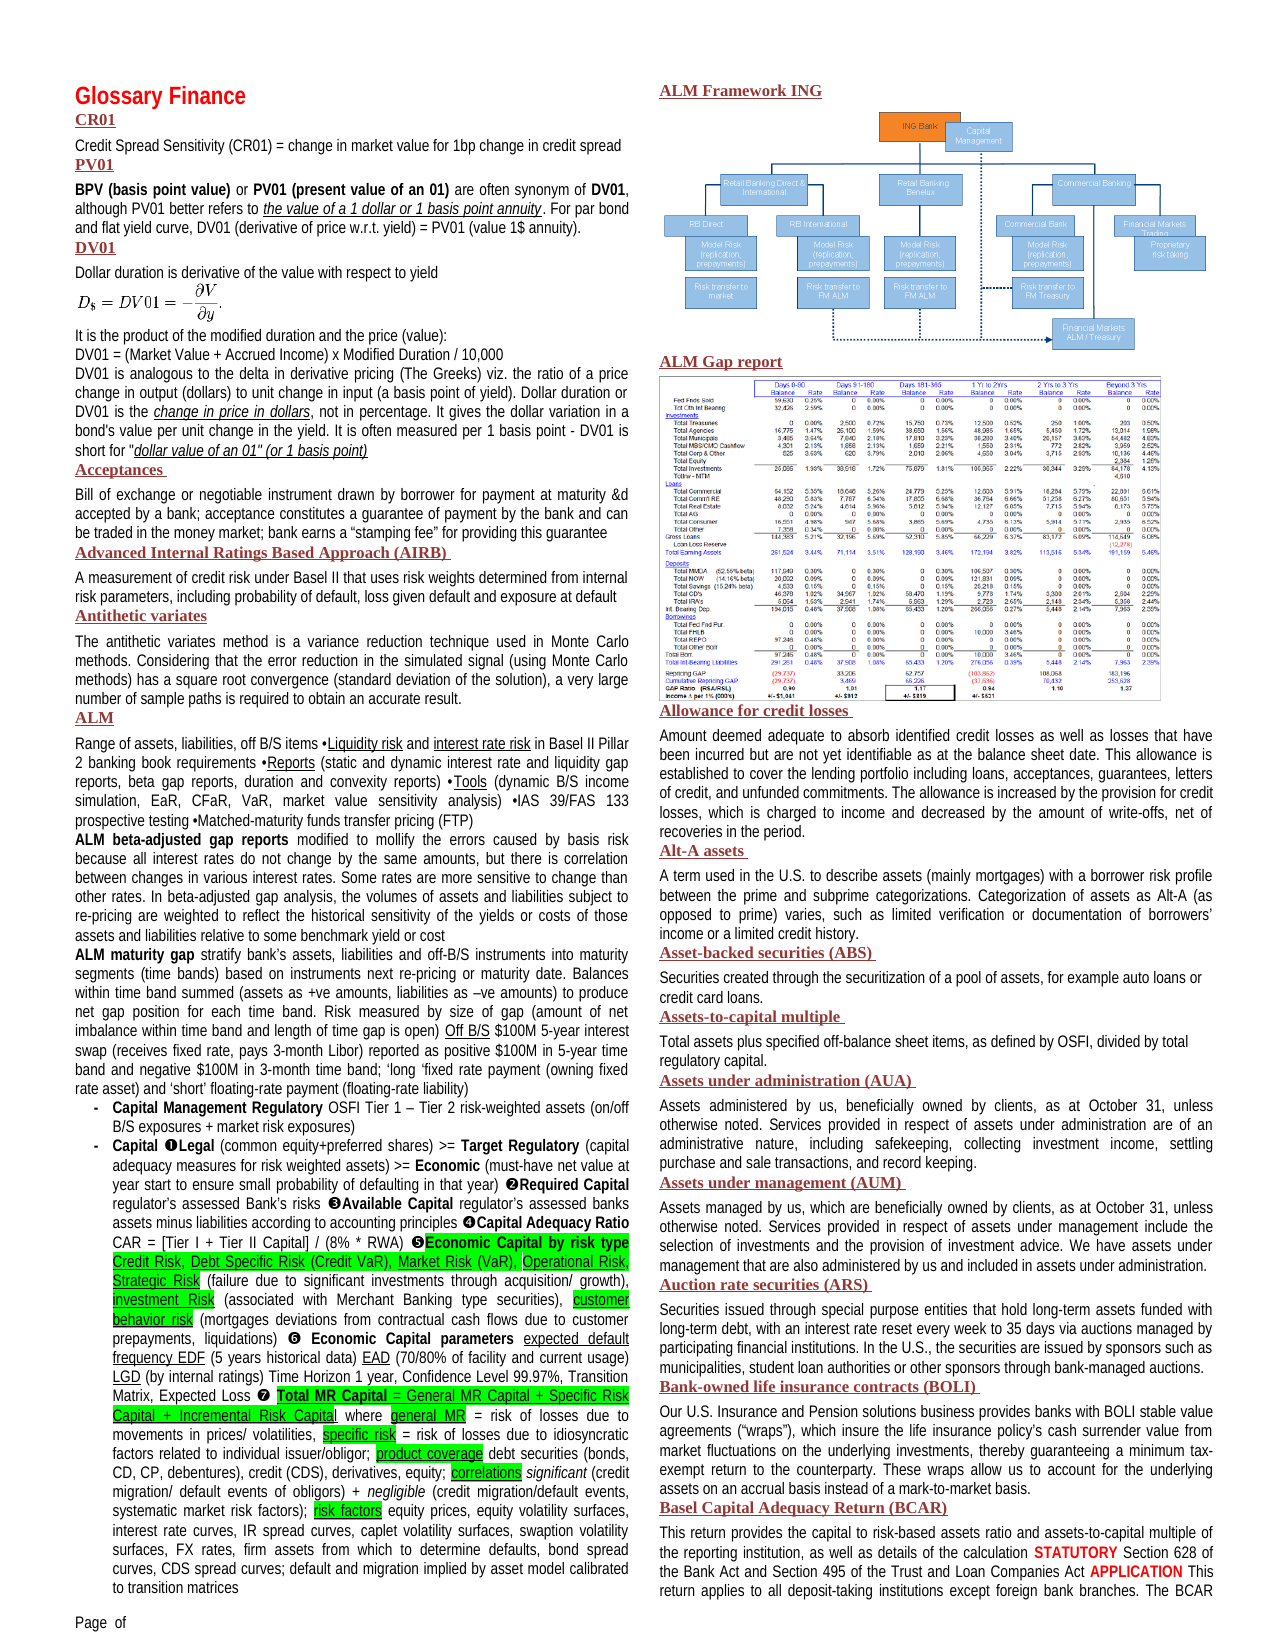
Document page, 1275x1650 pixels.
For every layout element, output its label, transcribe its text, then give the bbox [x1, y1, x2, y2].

text It is the product of the modified duration and the price (value): [75, 325, 629, 344]
subtitle Alt-A assets [659, 841, 1213, 860]
text Assets administered by us, beneficially owned by clients, as at October 31, unless otherwise noted. Services provided in respect of assets under administration are of an administrative nature, including safekeeping, collecting investment income, settling purchase and sale transactions, and record keeping. [659, 1096, 1213, 1172]
text BPV (basis point value) or PV01 (present value of an 01) are often synonym of DV01, although PV01 better refers to the value of a 1 dollar or 1 basis point annuity. For par bond and flat yield curve, DV01 (derivative of price w.r.t. yield) = PV01 (value 1$ annuity). [75, 180, 629, 237]
text ALM beta-adjusted gap reports modified to mollify the errors caused by basis risk because all interest rates do not change by the same amounts, but there is correlation between changes in various interest rates. Some rates are more sensitive to change than other rates. In beta-adjusted gap analysis, the volumes of assets and liabilities subject to re-pricing are weighted to reflect the historical sensitivity of the yields or costs of those assets and liabilities relative to some benchmark yield or cost [75, 829, 629, 944]
subtitle Advanced Internal Ratings Based Approach (AIRB) [75, 542, 629, 562]
text Amount deemed adequate to absorb identified credit losses as well as losses that have been incurred but are not yet identifiable as at the balance sheet date. This allowance is established to cover the lending portfolio including loans, acceptances, guarantees, letters of credit, and unfunded commitments. The allowance is increased by the provision for credit losses, which is charged to income and decreased by the amount of write-offs, net of recoveries in the period. [659, 726, 1213, 841]
picture [659, 106, 1212, 352]
text Securities issued through special purpose entities that hold long-term assets funded with long-term debt, with an interest rate reset every week to 35 days via auctions managed by participating financial institutions. In the U.S., the securities are issued by sponsors such as municipalities, student loan authorities or other sponsors through bank-managed auctions. [659, 1300, 1213, 1377]
text A term used in the U.S. to describe assets (mainly mortgages) with a borrower risk profile between the prime and subprime categorizations. Categorization of assets as Alt-A (as opposed to prime) varies, such as limited verification or documentation of borrowers’ income or a limited credit history. [659, 866, 1213, 943]
subtitle Basel Capital Adequacy Return (BCAR) [659, 1498, 1213, 1517]
subtitle Acceptances [75, 459, 629, 479]
text Bill of exchange or negotiable instrument drawn by borrower for payment at maturity &d accepted by a bank; acceptance constitutes a guarantee of payment by the bank and can be traded in the money market; bank earns a “stamping fee” for providing this guarantee [75, 485, 629, 542]
picture [75, 282, 222, 326]
list Capital Management Regulatory OSFI Tier 1 – Tier 2 risk-weighted assets (on/off B/S exposures + market risk exposures) [94, 1098, 629, 1136]
text DV01 = (Market Value + Accrued Income) x Modified Duration / 10,000 [75, 344, 629, 364]
subtitle CR01 [75, 110, 629, 129]
subtitle Assets under management (AUM) [659, 1172, 1213, 1192]
subtitle Assets under administration (AUA) [659, 1070, 1213, 1089]
picture [659, 376, 1161, 701]
subtitle Antithetic variates [75, 606, 629, 625]
subtitle PV01 [75, 154, 629, 174]
text DV01 is analogous to the delta in derivative pricing (The Greeks) viz. the ratio of a price change in output (dollars) to unit change in input (a basis point of yield). Dollar duration or DV01 is the change in price in dollars, not in percentage. It gives the dollar variation in a bond's value per unit change in the yield. It is often measured per 1 basis point - DV01 is short for "dollar value of an 01" (or 1 basis point) [75, 364, 629, 459]
subtitle Allowance for credit losses [659, 700, 1213, 719]
text Assets managed by us, which are beneficially owned by clients, as at October 31, unless otherwise noted. Services provided in respect of assets under management include the selection of investments and the provision of investment advice. We have assets under management that are also administered by us and included in assets under administration. [659, 1198, 1213, 1274]
text Dollar duration is derivative of the value with respect to yield [75, 263, 629, 282]
text Range of assets, liabilities, off B/S items •Liquidity risk and interest rate risk in Basel II Pillar 2 banking book requirements •Reports (static and dynamic interest rate and liquidity gap reports, beta gap reports, duration and convexity reports) •Tools (dynamic B/S income simulation, EaR, CFaR, VaR, market value sensitivity analysis) •IAS 39/FAS 133 prospective testing •Matched-maturity funds transfer pricing (FTP) [75, 734, 629, 829]
text Our U.S. Insurance and Pension solutions business provides banks with BOLI stable value agreements (“wraps”), which insure the life insurance policy’s cash surrender value from market fluctuations on the underlying investments, thereby guaranteeing a minimum tax-exempt return to the counterparty. These wraps allow us to account for the underlying assets on an accrual basis instead of a mark-to-market basis. [659, 1402, 1213, 1498]
subtitle Asset-backed securities (ABS) [659, 943, 1213, 962]
subtitle Auction rate securities (ARS) [659, 1274, 1213, 1294]
subtitle Glossary Finance [75, 81, 629, 110]
subtitle DV01 [75, 237, 629, 257]
text The antithetic variates method is a variance reduction technique used in Monte Carlo methods. Considering that the error reduction in the simulated signal (using Monte Carlo methods) has a square root convergence (standard deviation of the solution), a very large number of sample paths is required to obtain an accurate result. [75, 632, 629, 708]
text A measurement of credit risk under Basel II that uses risk weights determined from internal risk parameters, including probability of default, loss given default and exposure at default [75, 568, 629, 606]
subtitle Bank-owned life insurance contracts (BOLI) [659, 1377, 1213, 1396]
list Capital Legal (common equity+preferred shares) >= Target Regulatory (capital adequacy measures for risk weighted assets) >= Economic (must-have net value at year start to ensure small probability of defaulting in that year) Required Capital regulator’s assessed Bank’s risks Available Capital regulator’s assessed banks assets minus liabilities according to accounting principles Capital Adequacy Ratio CAR = [Tier I + Tier II Capital] / (8% * RWA) Economic Capital by risk type Credit Risk, Debt Specific Risk (Credit VaR), Market Risk (VaR), Operational Risk, Strategic Risk (failure due to significant investments through acquisition/ growth), investment Risk (associated with Merchant Banking type securities), customer behavior risk (mortgages deviations from contractual cash flows due to customer prepayments, liquidations) Economic Capital parameters expected default frequency EDF (5 years historical data) EAD (70/80% of facility and current usage) LGD (by internal ratings) Time Horizon 1 year, Confidence Level 99.97%, Transition Matrix, Expected Loss Total MR Capital = General MR Capital + Specific Risk Capital + Incremental Risk Capital where general MR = risk of losses due to movements in prices/ volatilities, specific risk = risk of losses due to idiosyncratic factors related to individual issuer/obligor; product coverage debt securities (bonds, CD, CP, debentures), credit (CDS), derivatives, equity; correlations significant (credit migration/ default events of obligors) + negligible (credit migration/default events, systematic market risk factors); risk factors equity prices, equity volatility surfaces, interest rate curves, IR spread curves, caplet volatility surfaces, swaption volatility surfaces, FX rates, firm assets from which to determine defaults, bond spread curves, CDS spread curves; default and migration implied by asset model calibrated to transition matrices [94, 1136, 629, 1597]
text ALM maturity gap stratify bank’s assets, liabilities and off-B/S instruments into maturity segments (time bands) based on instruments next re-pricing or maturity date. Balances within time band summed (assets as +ve amounts, liabilities as –ve amounts) to produce net gap position for each time band. Risk measured by size of gap (amount of net imbalance within time band and length of time gap is open) Off B/S $100M 5-year interest swap (receives fixed rate, pays 3-month Libor) reported as positive $100M in 5-year time band and negative $100M in 3-month time band; ‘long ‘fixed rate payment (owning fixed rate asset) and ‘short’ floating-rate payment (floating-rate liability) [75, 944, 629, 1098]
text Total assets plus specified off-balance sheet items, as defined by OSFI, divided by total regulatory capital. [659, 1032, 1213, 1070]
text Securities created through the securitization of a pool of assets, for example auto loans or credit card loans. [659, 968, 1213, 1007]
subtitle ALM Framework ING [659, 81, 1213, 100]
subtitle Assets-to-capital multiple [659, 1007, 1213, 1026]
text Credit Spread Sensitivity (CR01) = change in market value for 1bp change in credit spread [75, 135, 629, 154]
subtitle ALM [75, 708, 629, 727]
subtitle ALM Gap report [659, 351, 1213, 371]
